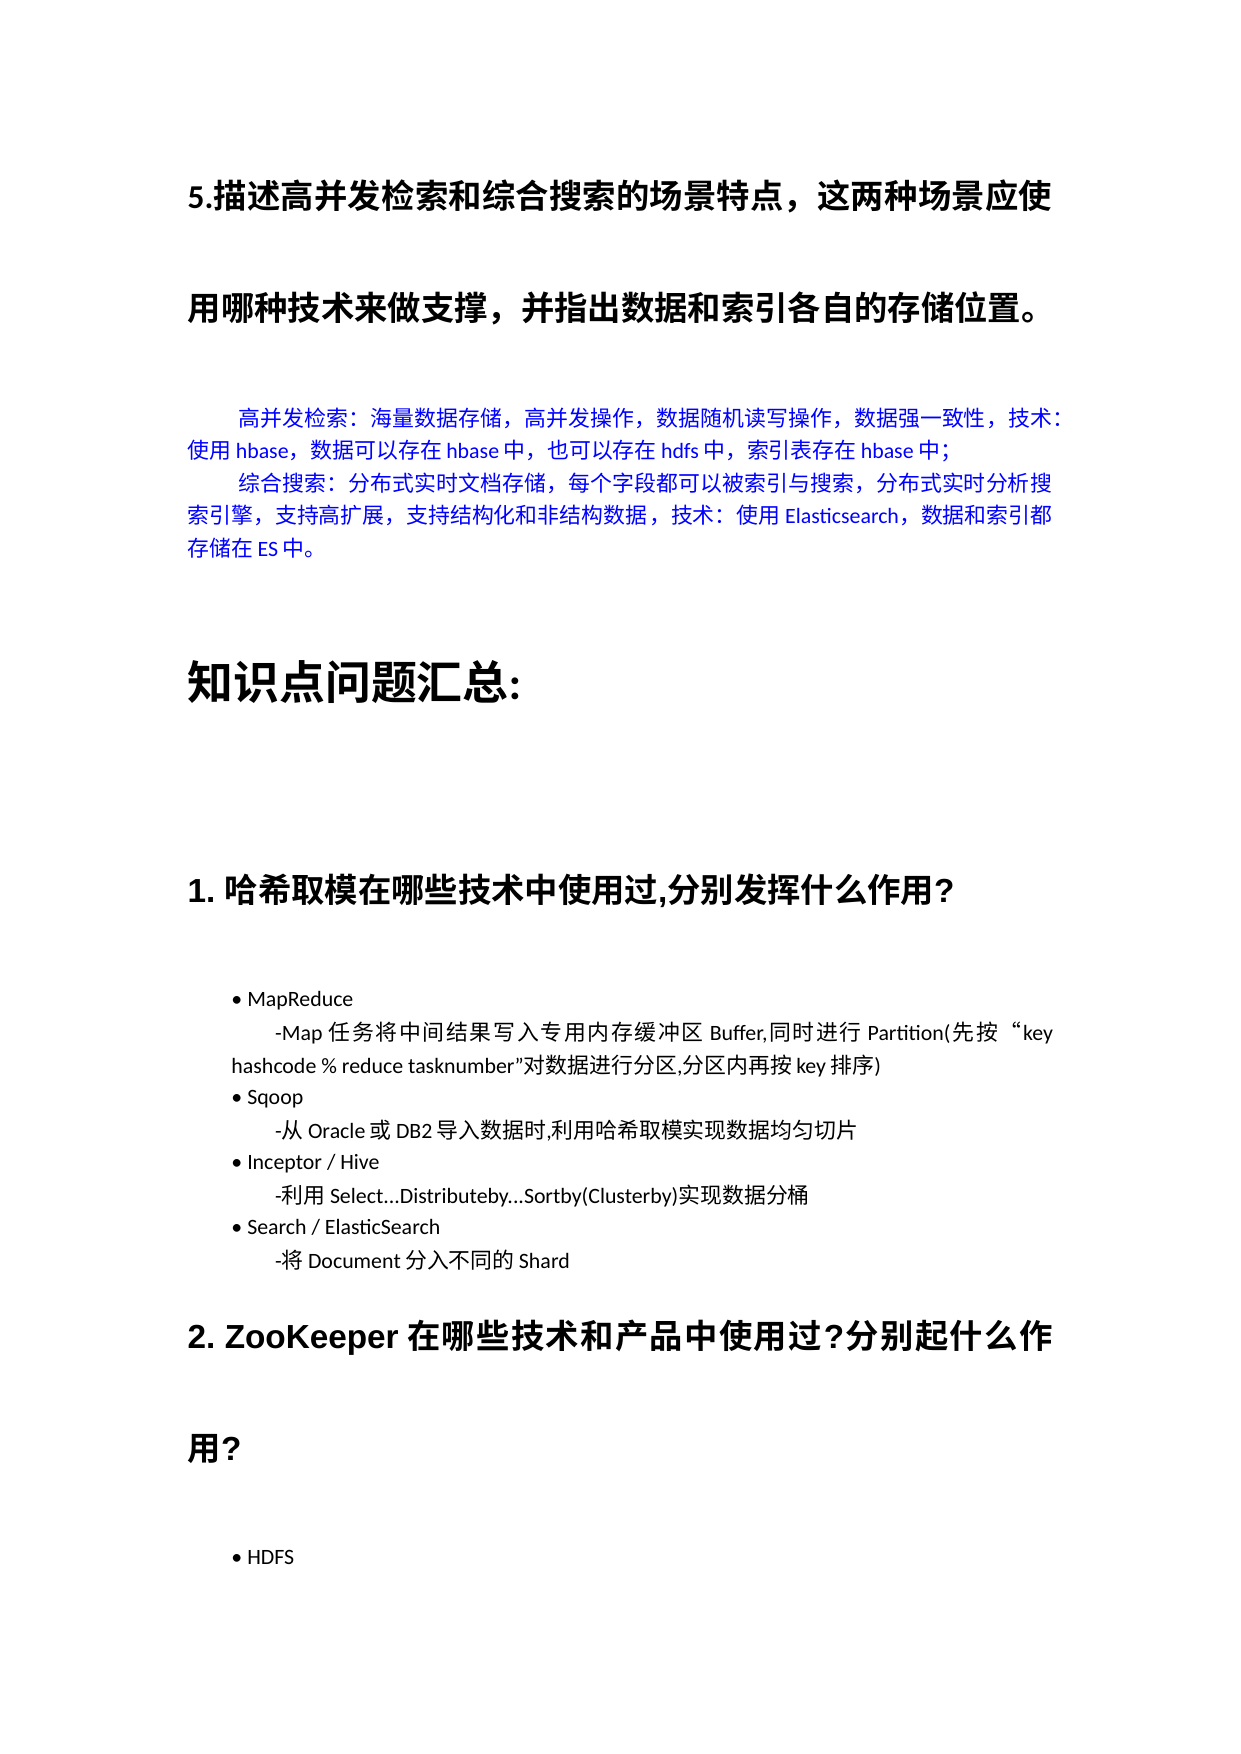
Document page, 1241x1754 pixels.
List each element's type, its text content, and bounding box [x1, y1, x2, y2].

text • MapReduce [187, 982, 1053, 1015]
text 高并发检索：海量数据存储，高并发操作，数据随机读写操作，数据强一致性，技术：使用hbase，数据可以存在hbase中，也可以存在hdfs中，索引表存在hbase中； [187, 401, 1053, 466]
text -Map任务将中间结果写入专用内存缓冲区Buffer,同时进行Partition(先按“key hashcode % reduce tasknumber”对数据进行分区,分区内再按key排序) [231, 1015, 1053, 1080]
text • Sqoop [187, 1080, 1053, 1112]
text -从Oracle或DB2导入数据时,利用哈希取模实现数据均匀切片 [231, 1112, 1053, 1145]
text 综合搜索：分布式实时文档存储，每个字段都可以被索引与搜索，分布式实时分析搜索引擎，支持高扩展，支持结构化和非结构数据，技术：使用Elasticsearch，数据和索引都存储在ES中。 [187, 466, 1053, 563]
subtitle ZooKeeper在哪些技术和产品中使用过?分别起什么作用? [187, 1302, 1053, 1479]
text • HDFS [187, 1541, 1053, 1573]
text -利用Select...Distributeby...Sortby(Clusterby)实现数据分桶 [231, 1177, 1053, 1210]
subtitle 哈希取模在哪些技术中使用过,分别发挥什么作用? [187, 856, 1053, 921]
text • Inceptor / Hive [187, 1145, 1053, 1177]
text • Search / ElasticSearch [187, 1210, 1053, 1242]
subtitle 知识点问题汇总: [187, 631, 1053, 728]
text -将Document分入不同的Shard [231, 1242, 1053, 1275]
subtitle 5.描述高并发检索和综合搜索的场景特点，这两种场景应使用哪种技术来做支撑，并指出数据和索引各自的存储位置。 [187, 162, 1053, 339]
